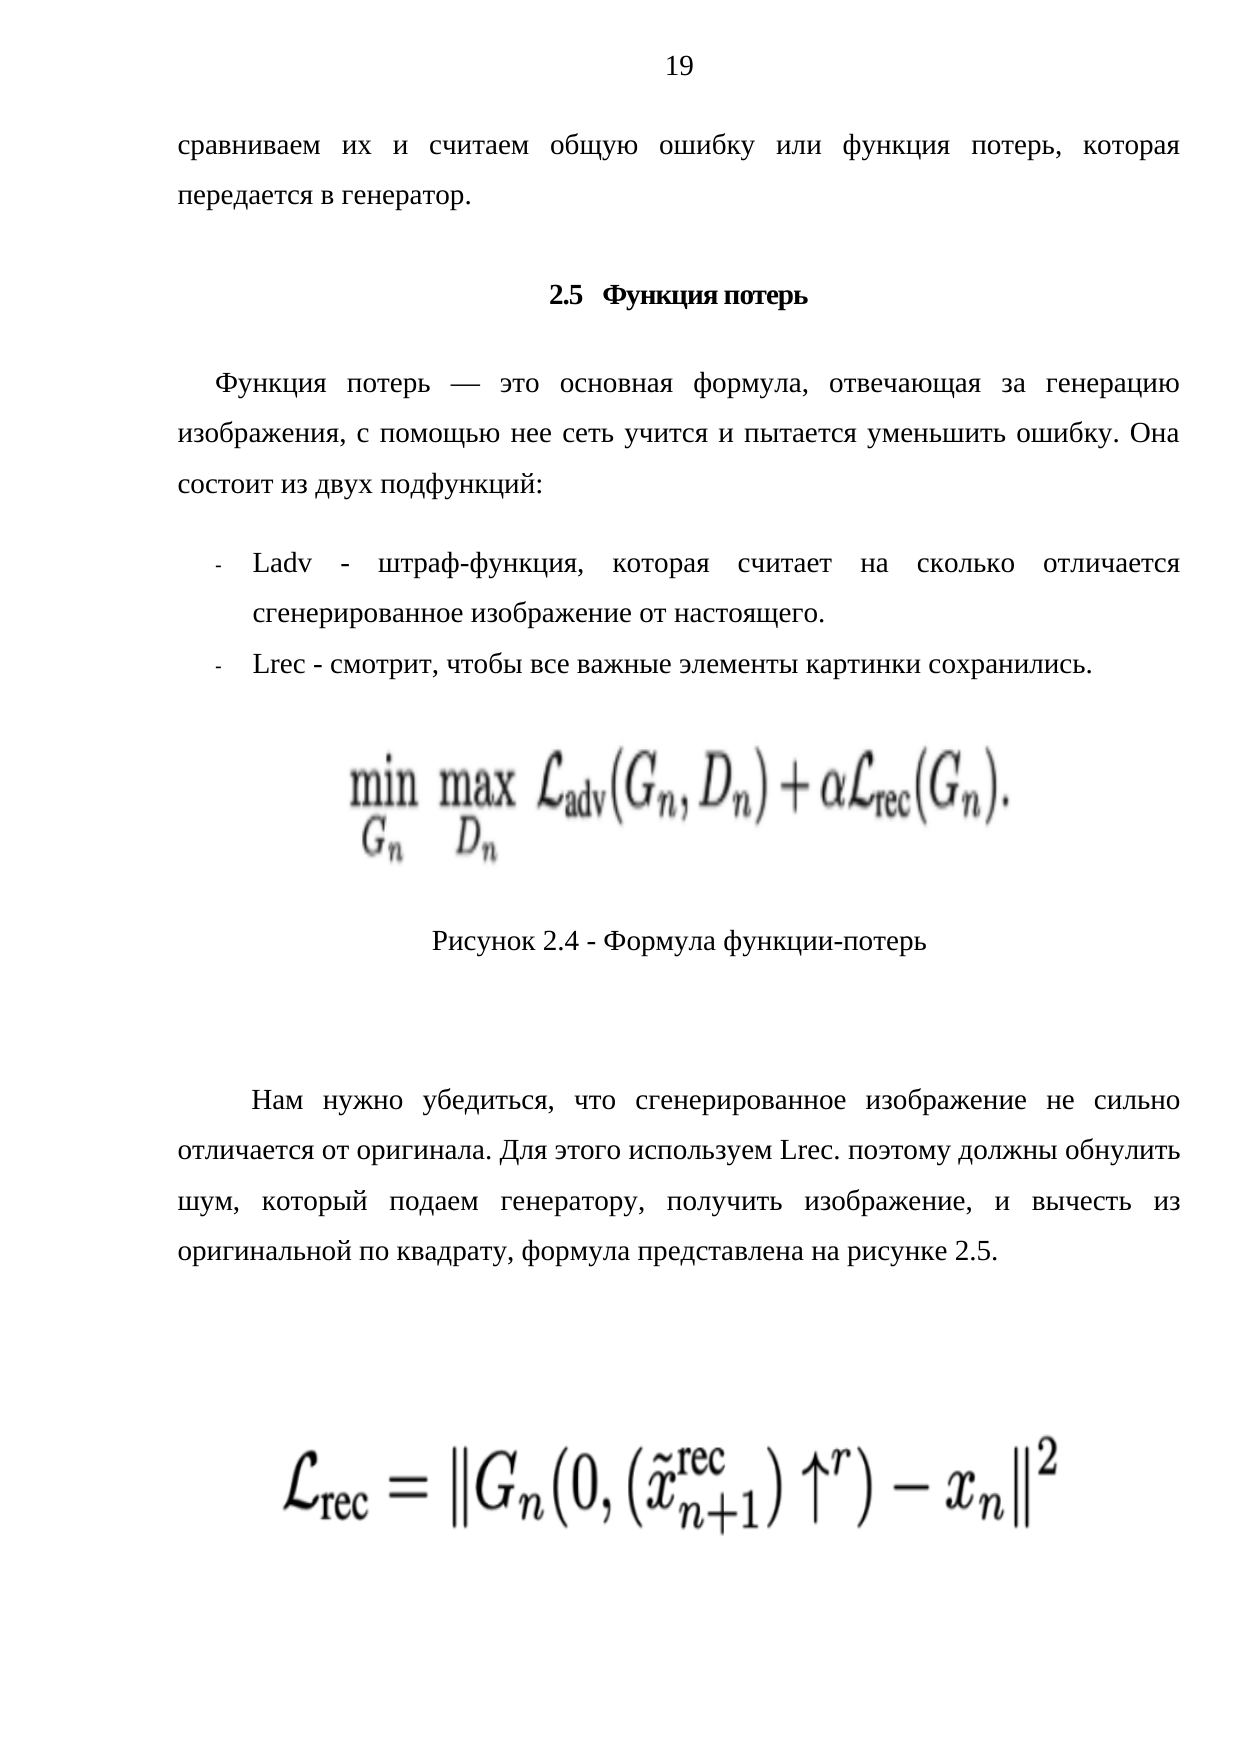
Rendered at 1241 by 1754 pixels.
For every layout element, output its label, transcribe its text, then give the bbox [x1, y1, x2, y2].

text Нам нужно убедиться, что сгенерированное изображение не сильно отличается от оригинала. Для этого используем Lrec. поэтому должны обнулить шум, который подаем генератору, получить изображение, и вычесть из оригинальной по квадрату, формула представлена на рисунке 2.5. [177, 1082, 1181, 1267]
picture [267, 1392, 1091, 1570]
text Рисунок 2.4 - Формула функции-потерь [177, 923, 1181, 957]
list Lrec - смотрит, чтобы все важные элементы картинки сохранились. [215, 646, 1181, 679]
picture [336, 725, 1022, 878]
list Ladv - штраф-функция, которая считает на сколько отличается сгенерированное изображение от настоящего. [215, 545, 1181, 629]
text 2.5 Функция потерь [177, 277, 1181, 311]
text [177, 127, 1181, 211]
text Функция потерь — это основная формула, отвечающая за генерацию изображения, с помощью нее сеть учится и пытается уменьшить ошибку. Она состоит из двух подфункций: [177, 365, 1181, 499]
